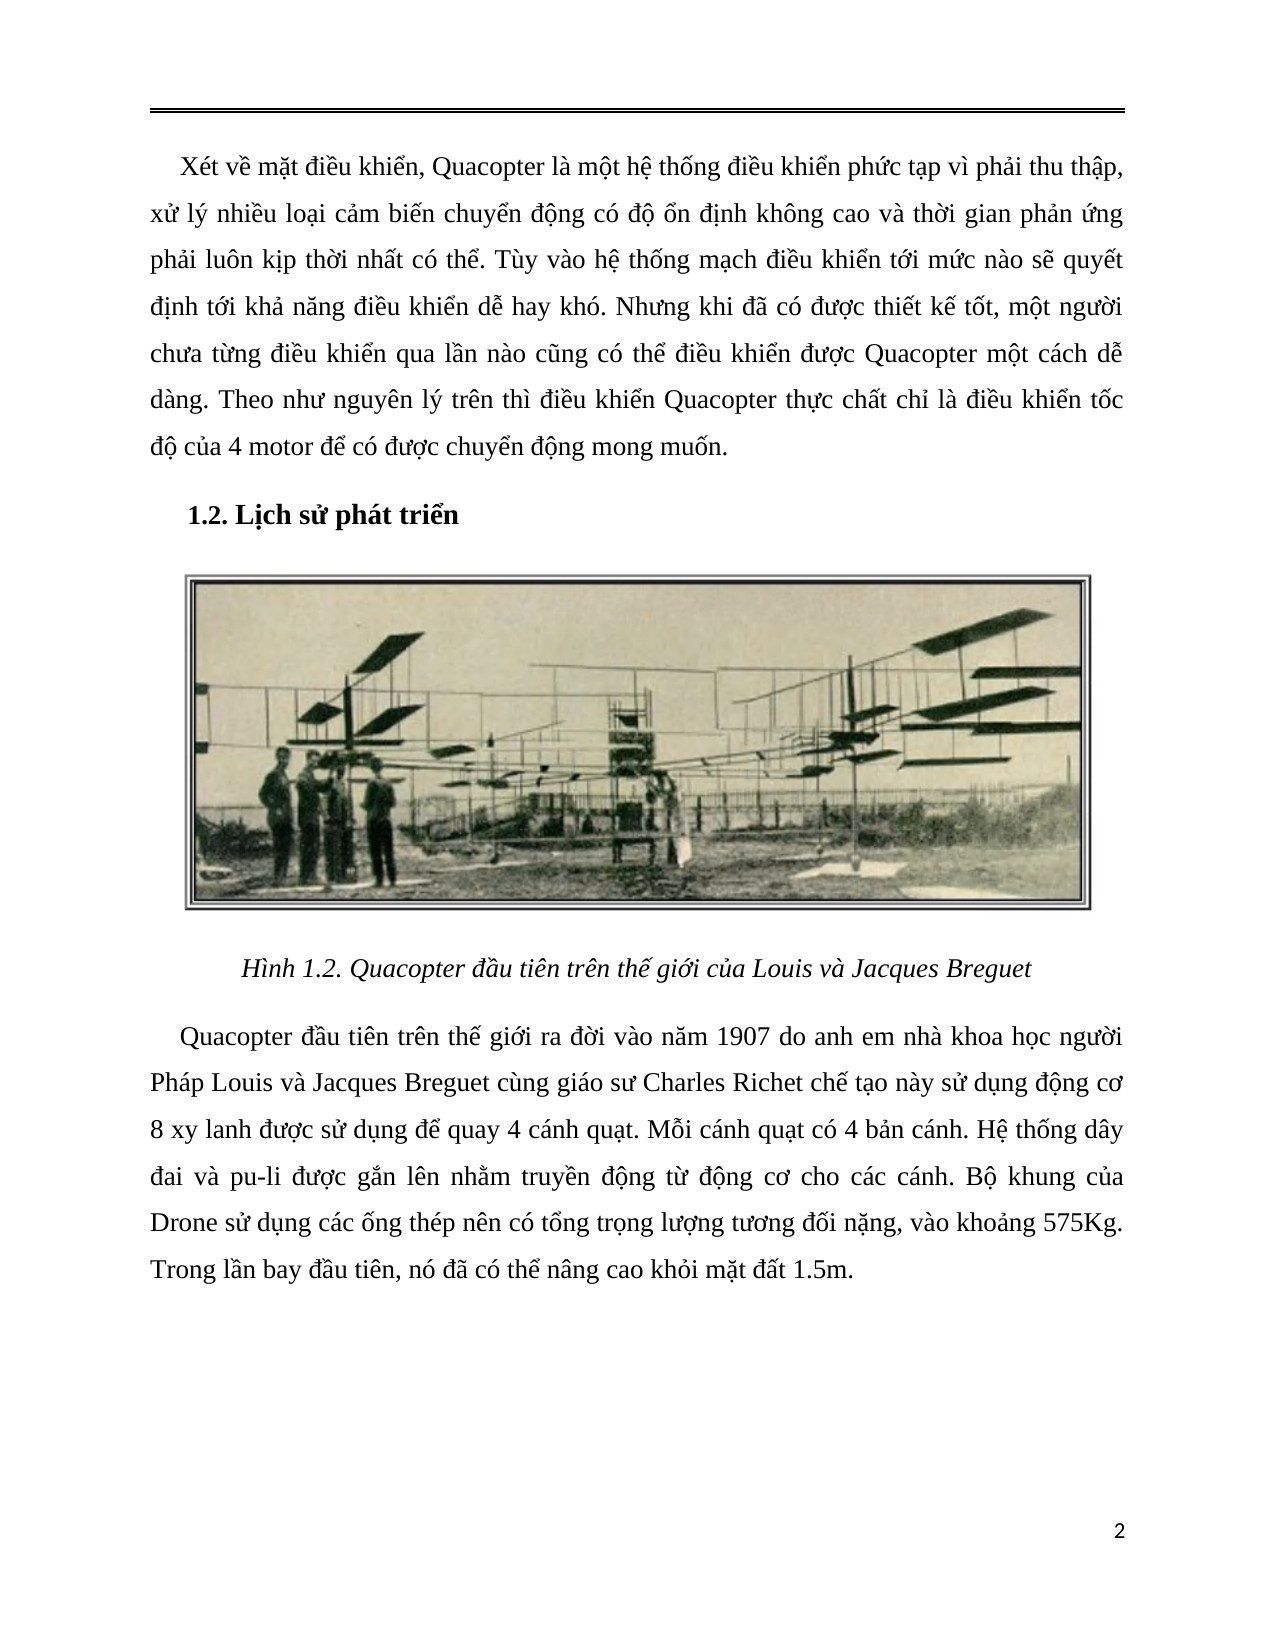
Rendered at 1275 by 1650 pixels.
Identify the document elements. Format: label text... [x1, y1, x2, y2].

picture [177, 568, 1098, 917]
text Quacopter đầu tiên trên thế giới ra đời vào năm 1907 do anh em nhà khoa học người Pháp Louis và Jacques Breguet cùng giáo sư Charles Richet chế tạo này sử dụng động cơ 8 xy lanh được sử dụng để quay 4 cánh quạt. Mỗi cánh quạt có 4 bản cánh. Hệ thống dây đai và pu-li được gắn lên nhằm truyền động từ động cơ cho các cánh. Bộ khung của Drone sử dụng các ống thép nên có tổng trọng lượng tương đối nặng, vào khoảng 575Kg. Trong lần bay đầu tiên, nó đã có thể nâng cao khỏi mặt đất 1.5m. [150, 1020, 1125, 1284]
text Hình 1.2. Quacopter đầu tiên trên thế giới của Louis và Jacques Breguet [150, 952, 1125, 983]
text Lịch sử phát triển [187, 497, 1125, 531]
text Xét về mặt điều khiển, Quacopter là một hệ thống điều khiển phức tạp vì phải thu thập, xử lý nhiều loại cảm biến chuyển động có độ ổn định không cao và thời gian phản ứng phải luôn kịp thời nhất có thể. Tùy vào hệ thống mạch điều khiển tới mức nào sẽ quyết định tới khả năng điều khiển dễ hay khó. Nhưng khi đã có được thiết kế tốt, một người chưa từng điều khiển qua lần nào cũng có thể điều khiển được Quacopter một cách dễ dàng. Theo như nguyên lý trên thì điều khiển Quacopter thực chất chỉ là điều khiển tốc độ của 4 motor để có được chuyển động mong muốn. [150, 150, 1125, 461]
